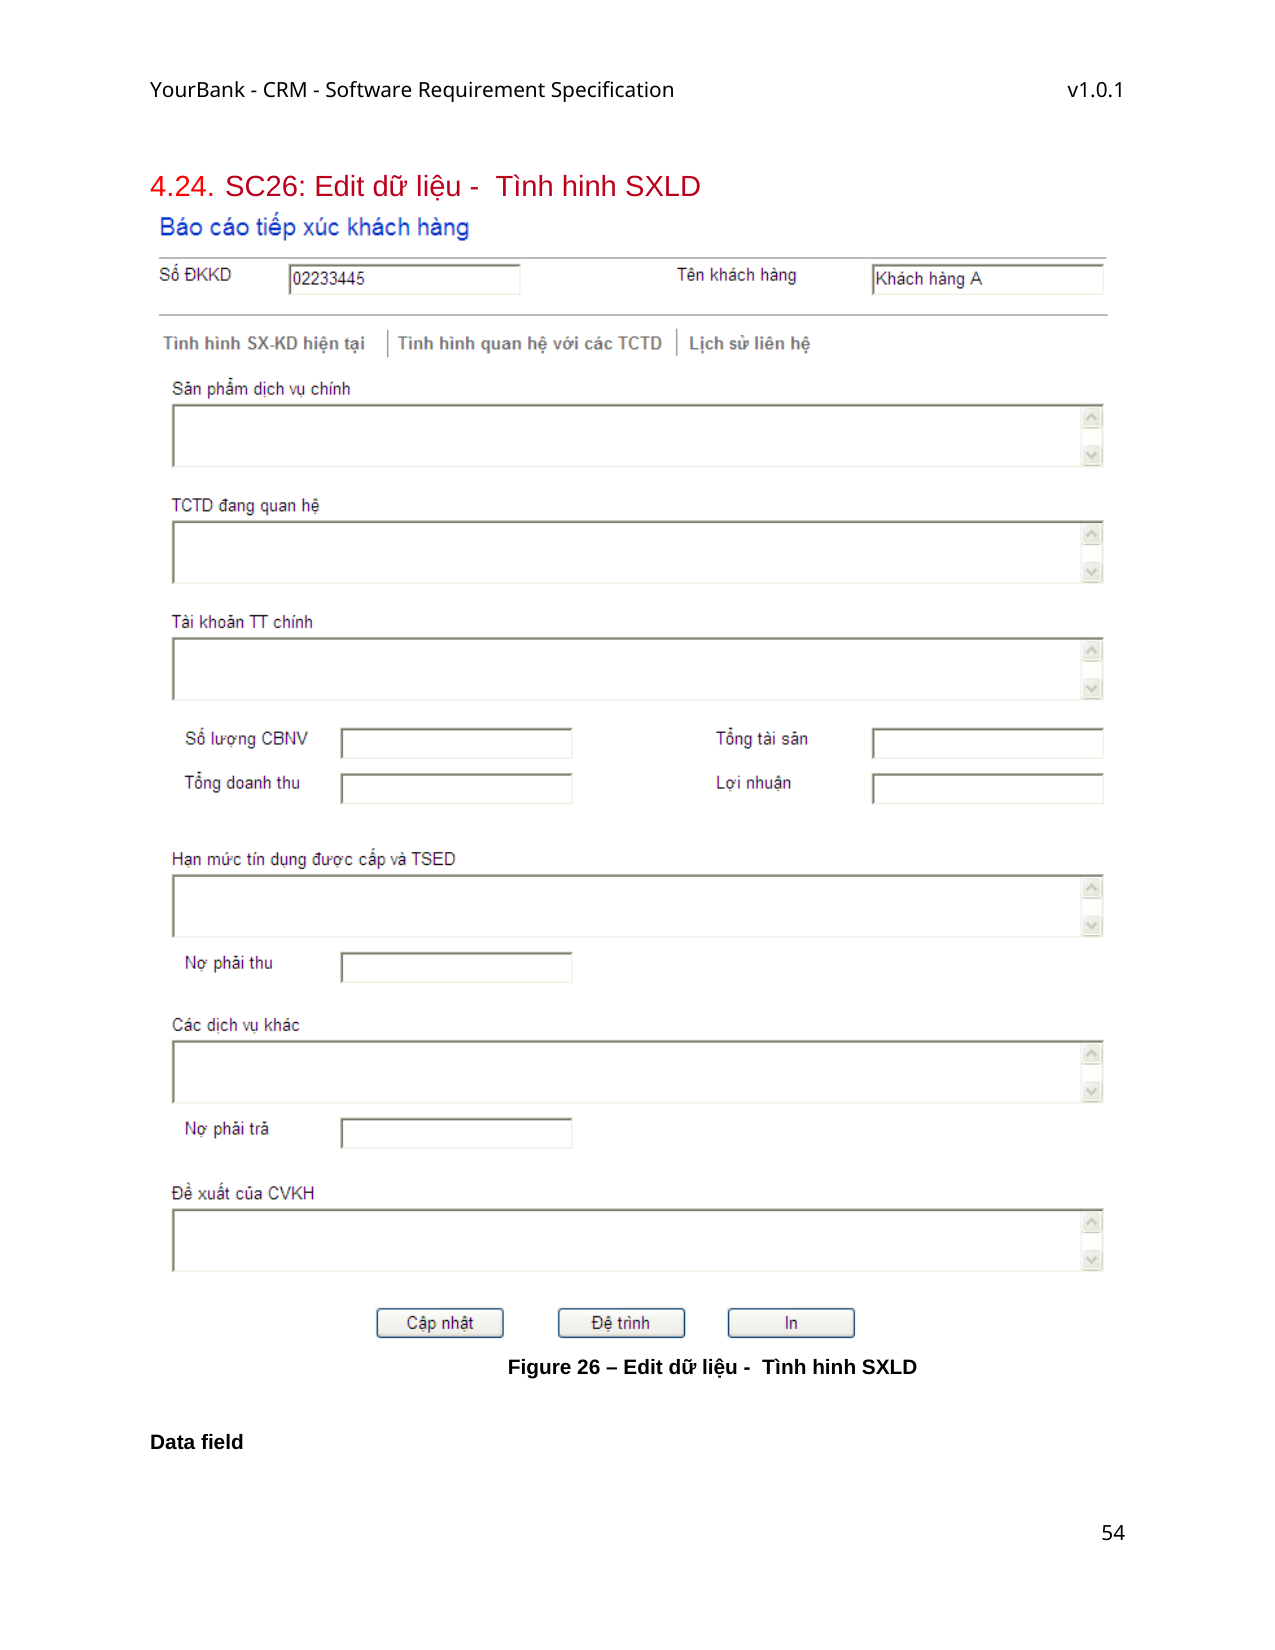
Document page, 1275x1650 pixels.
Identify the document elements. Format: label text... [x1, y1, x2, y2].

picture [150, 207, 1125, 1355]
text Figure 26 – Edit dữ liệu - Tình hinh SXLD [150, 1355, 1125, 1378]
text Data field [150, 1430, 1125, 1454]
subtitle SC26: Edit dữ liệu - Tình hinh SXLD [150, 169, 1125, 202]
